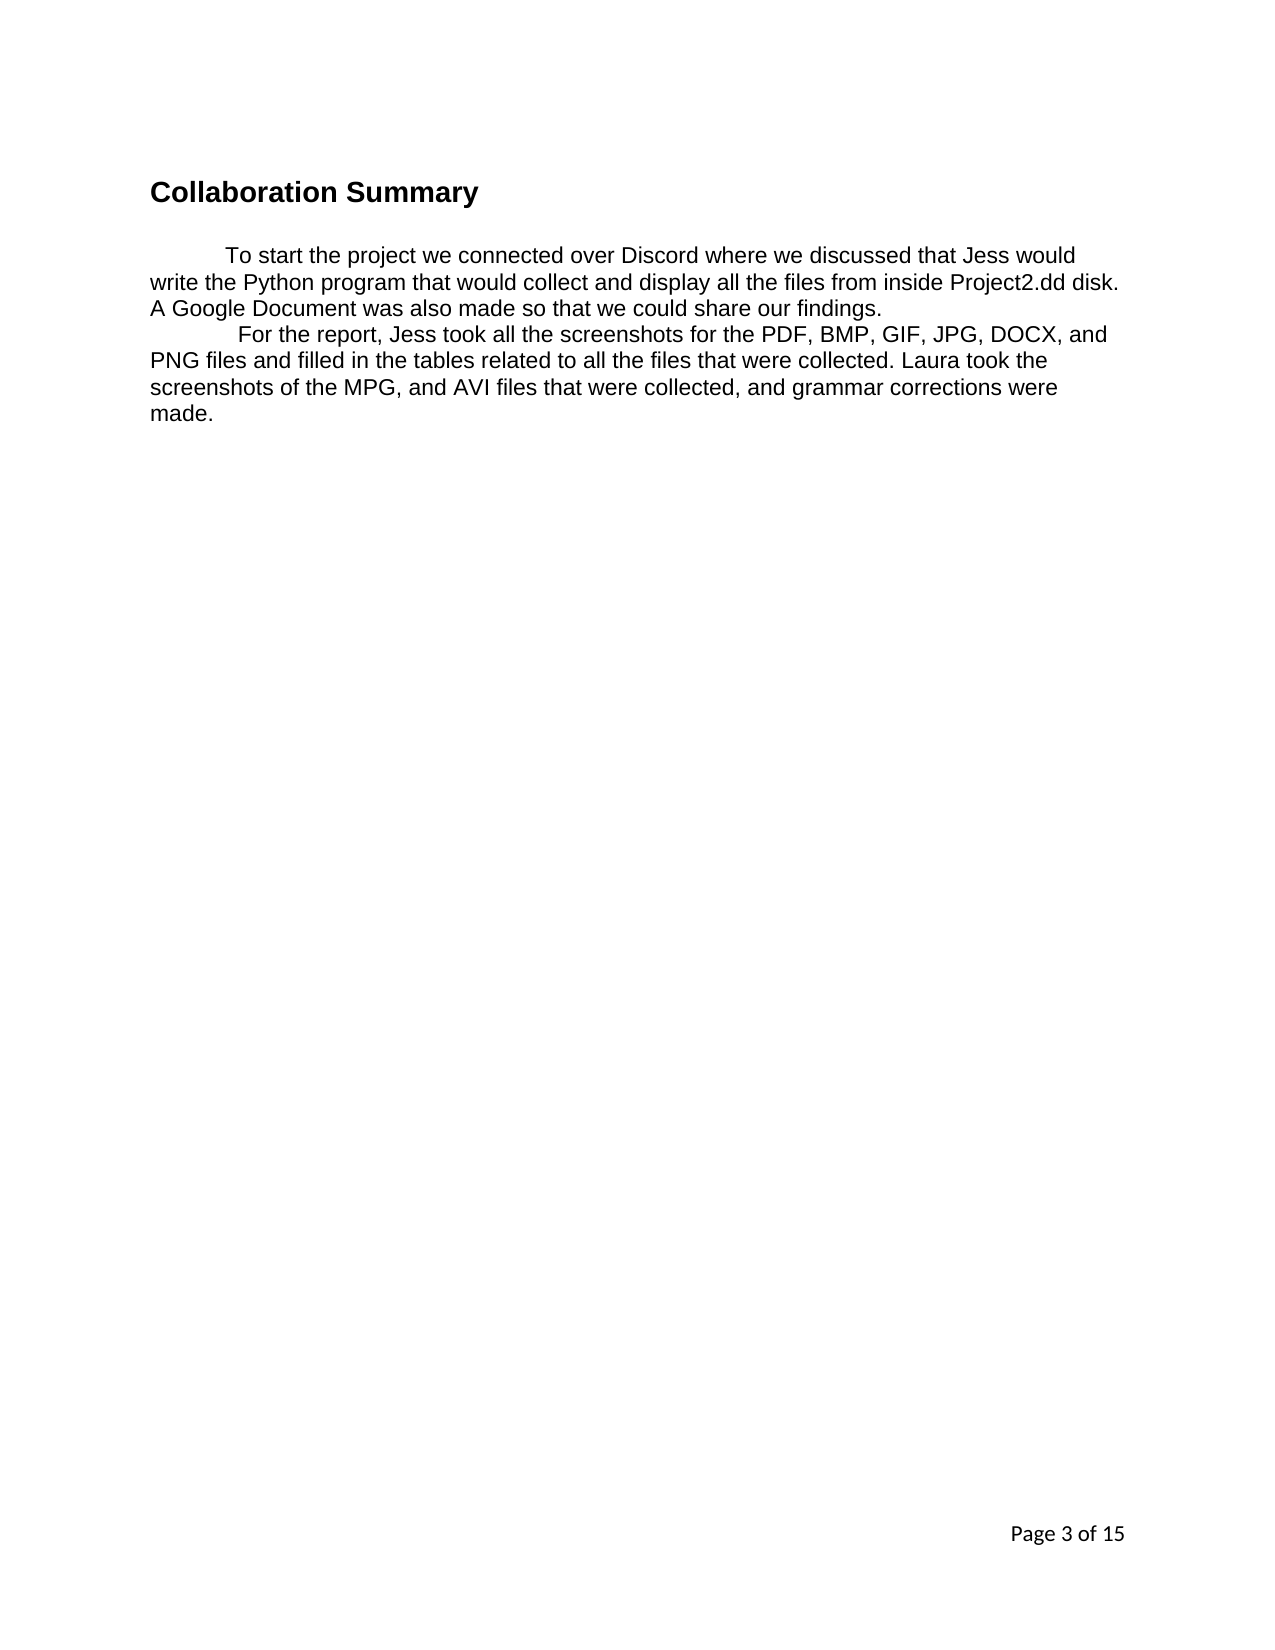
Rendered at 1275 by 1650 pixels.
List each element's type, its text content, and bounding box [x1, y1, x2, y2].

text To start the project we connected over Discord where we discussed that Jess would write the Python program that would collect and display all the files from inside Project2.dd disk. A Google Document was also made so that we could share our findings. [150, 242, 1125, 321]
text For the report, Jess took all the screenshots for the PDF, BMP, GIF, JPG, DOCX, and PNG files and filled in the tables related to all the files that were collected. Laura took the screenshots of the MPG, and AVI files that were collected, and grammar corrections were made. [150, 321, 1125, 427]
subtitle Collaboration Summary [150, 175, 1125, 208]
